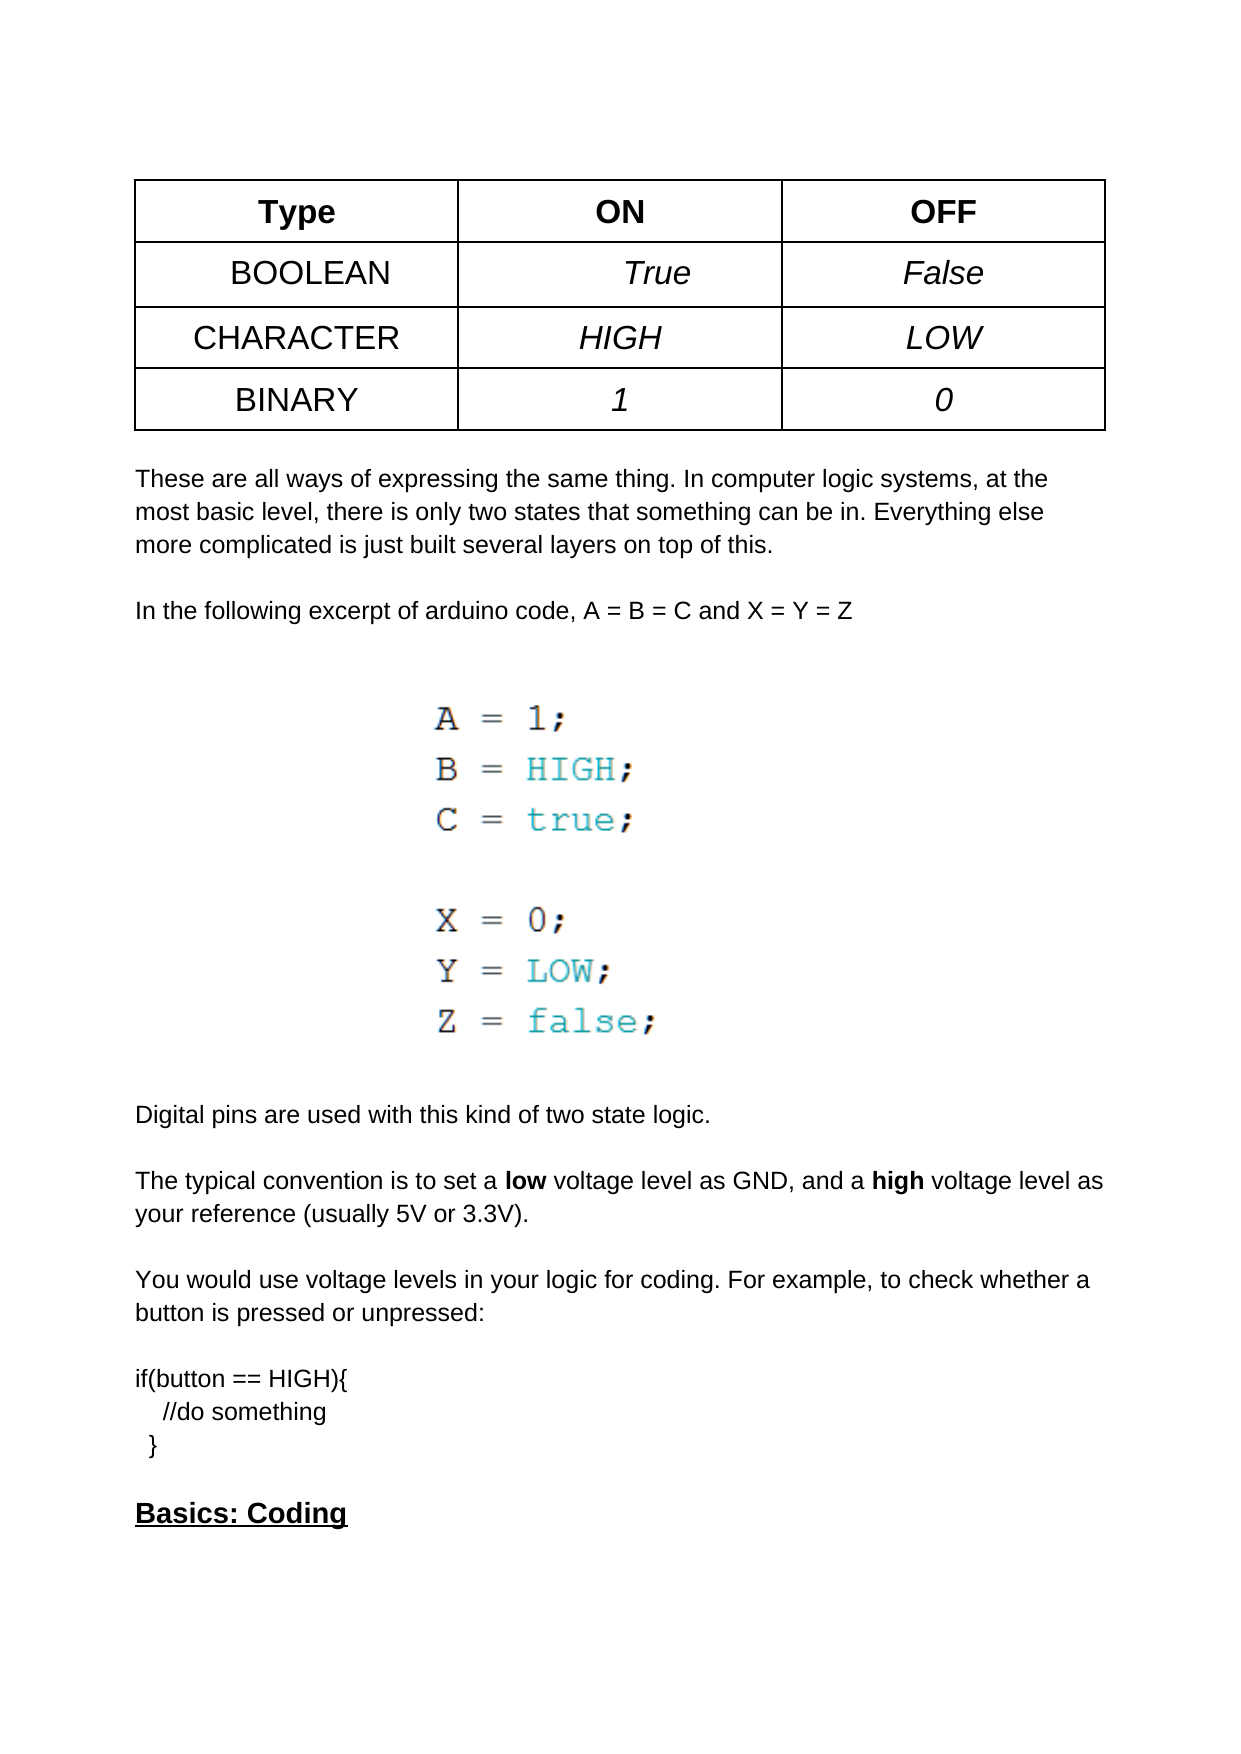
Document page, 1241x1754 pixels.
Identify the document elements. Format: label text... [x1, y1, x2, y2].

table_cell BINARY [136, 369, 457, 428]
text You would use voltage levels in your logic for coding. For example, to check whether a button is pressed or unpressed: [135, 1265, 1105, 1327]
table_cell CHARACTER [136, 308, 457, 367]
text The typical convention is to set a low voltage level as GND, and a high voltage level as your reference (usually 5V or 3.3V). [135, 1166, 1105, 1228]
table_header OFF [783, 181, 1104, 241]
text //do something [135, 1397, 1105, 1426]
table_cell 0 [783, 369, 1104, 428]
text Basics: Coding [135, 1496, 1105, 1530]
text In the following excerpt of arduino code, A = B = C and X = Y = Z [135, 596, 1105, 624]
table_cell True [459, 243, 781, 306]
table_cell BOOLEAN [136, 243, 457, 306]
table_header ON [459, 181, 781, 241]
table_cell LOW [783, 308, 1104, 367]
table_cell 1 [459, 369, 781, 428]
table_cell HIGH [459, 308, 781, 367]
table_cell False [783, 243, 1104, 306]
text These are all ways of expressing the same thing. In computer logic systems, at the most basic level, there is only two states that something can be in. Everything else more complicated is just built several layers on top of this. [135, 463, 1105, 558]
picture [376, 661, 864, 1097]
table_header Type [136, 181, 457, 241]
text if(button == HIGH){ [135, 1364, 1105, 1393]
text Digital pins are used with this kind of two state logic. [135, 1100, 1105, 1129]
text } [135, 1430, 1105, 1459]
